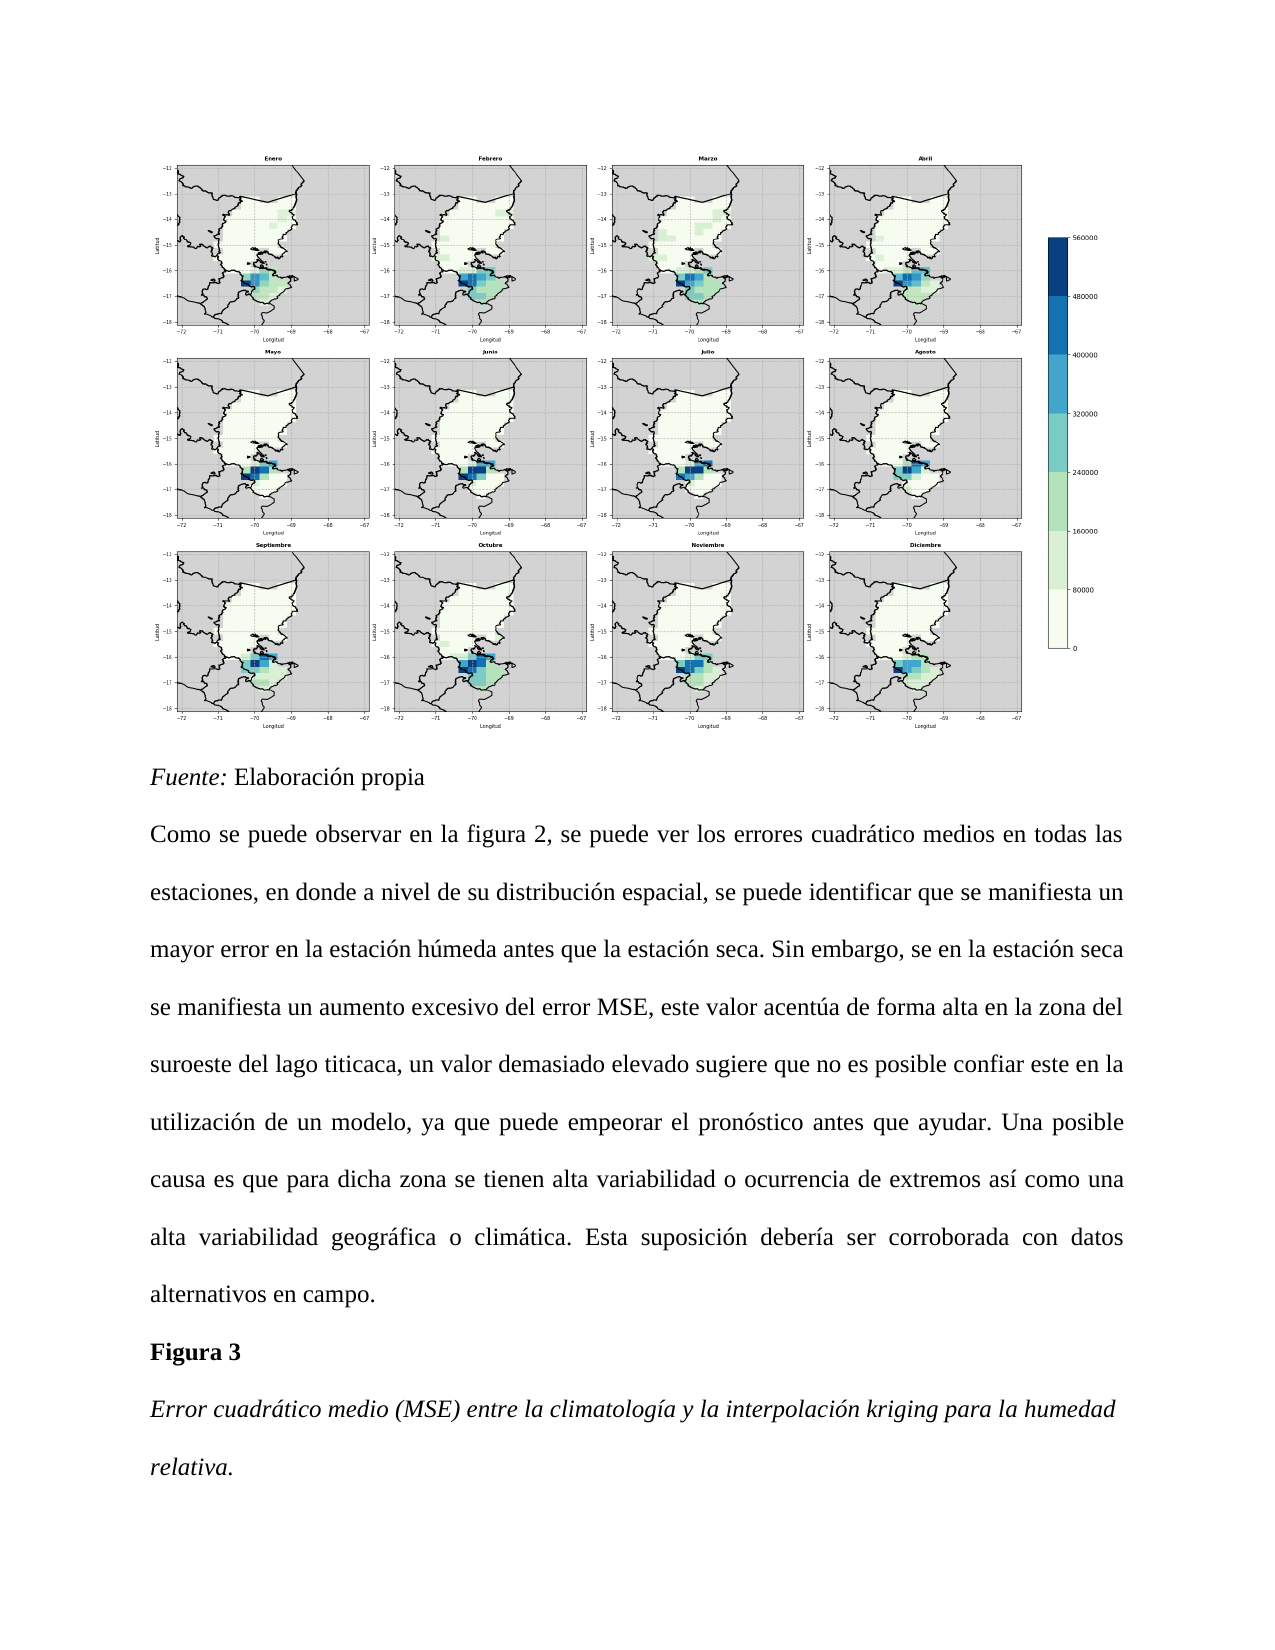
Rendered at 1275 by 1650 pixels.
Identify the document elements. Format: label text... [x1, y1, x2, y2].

text Figura 3 [150, 1337, 1125, 1366]
text Fuente: Elaboración propia [150, 762, 1125, 791]
text Como se puede observar en la figura 2, se puede ver los errores cuadrático medios en todas las estaciones, en donde a nivel de su distribución espacial, se puede identificar que se manifiesta un mayor error en la estación húmeda antes que la estación seca. Sin embargo, se en la estación seca se manifiesta un aumento excesivo del error MSE, este valor acentúa de forma alta en la zona del suroeste del lago titicaca, un valor demasiado elevado sugiere que no es posible confiar este en la utilización de un modelo, ya que puede empeorar el pronóstico antes que ayudar. Una posible causa es que para dicha zona se tienen alta variabilidad o ocurrencia de extremos así como una alta variabilidad geográfica o climática. Esta suposición debería ser corroborada con datos alternativos en campo. [150, 819, 1125, 1308]
text Error cuadrático medio (MSE) entre la climatología y la interpolación kriging para la humedad relativa. [150, 1394, 1125, 1481]
picture [150, 150, 1125, 736]
